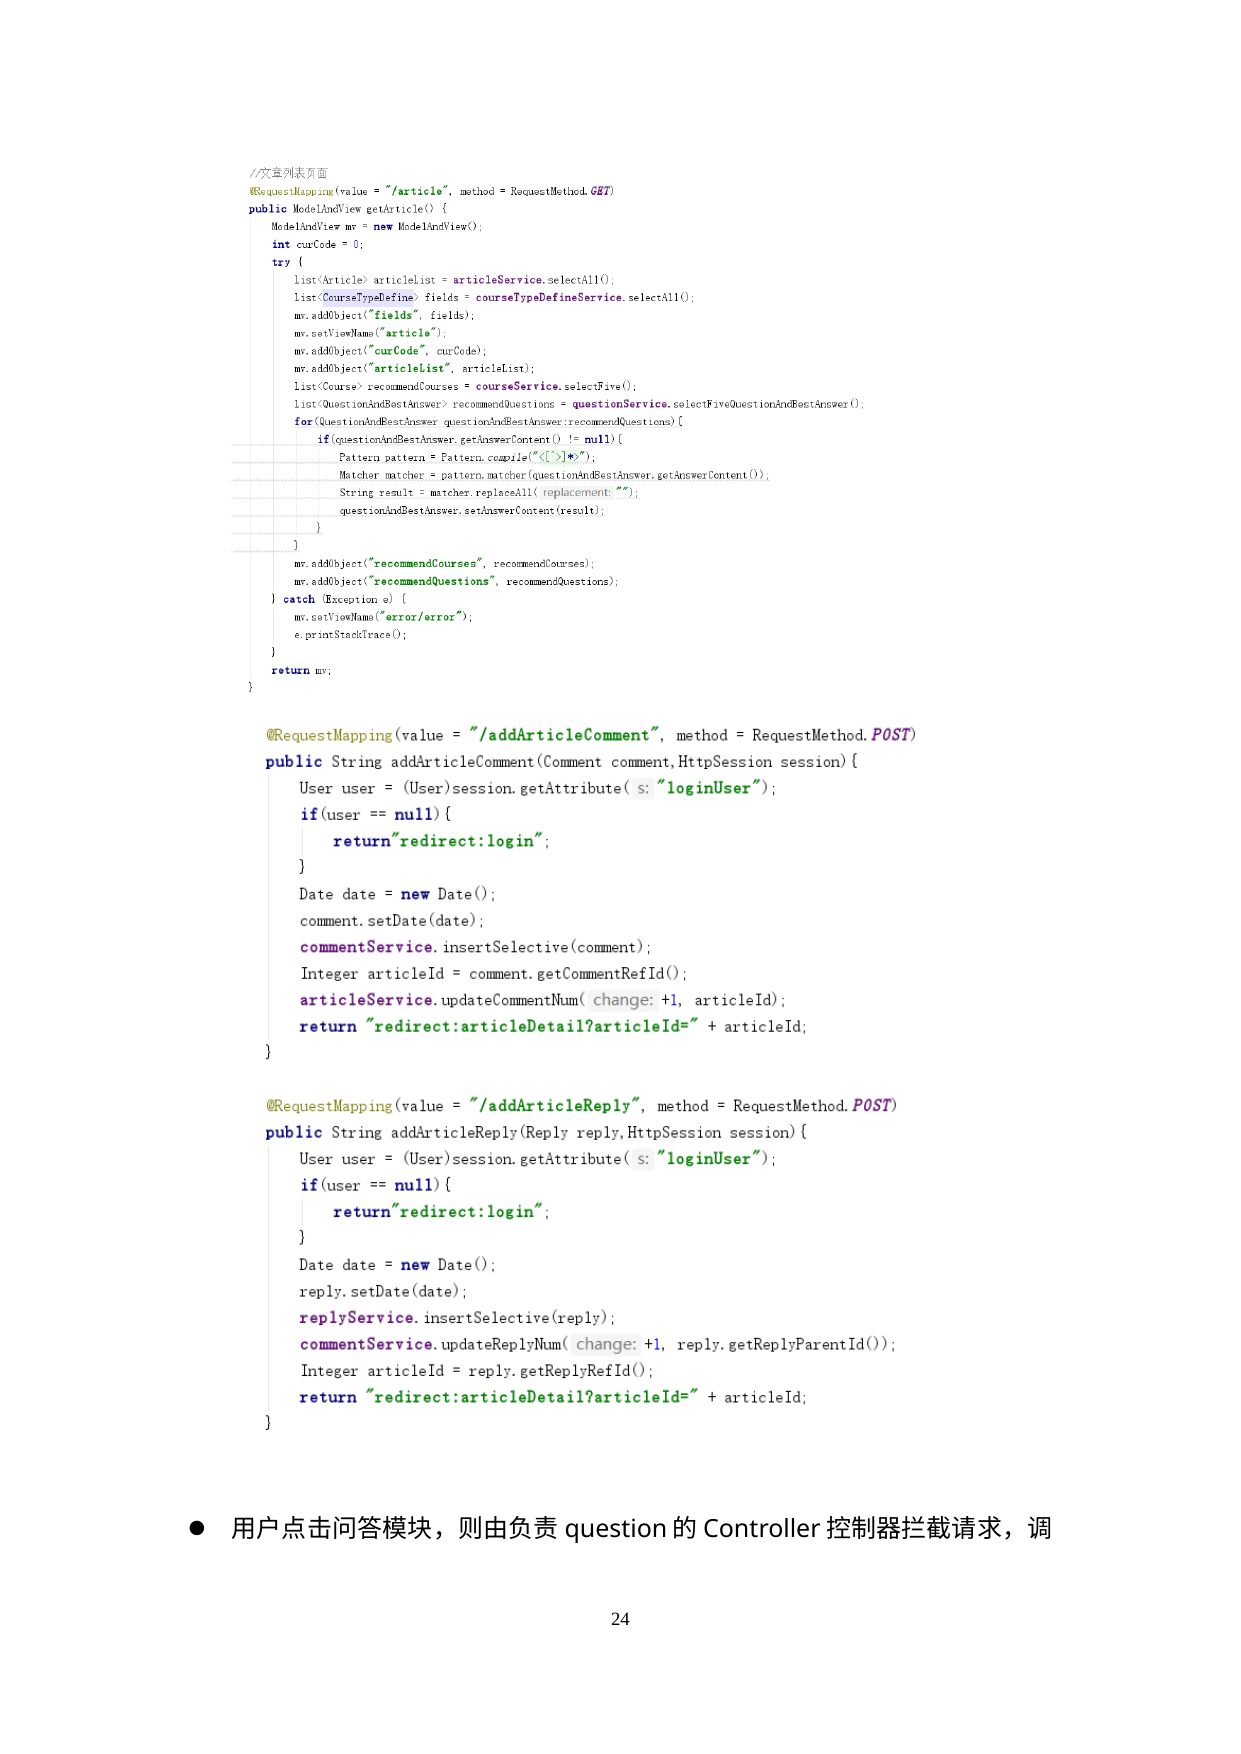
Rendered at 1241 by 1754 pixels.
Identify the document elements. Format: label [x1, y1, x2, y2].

list [187, 1494, 1053, 1559]
picture [231, 162, 879, 706]
picture [231, 714, 1097, 1447]
